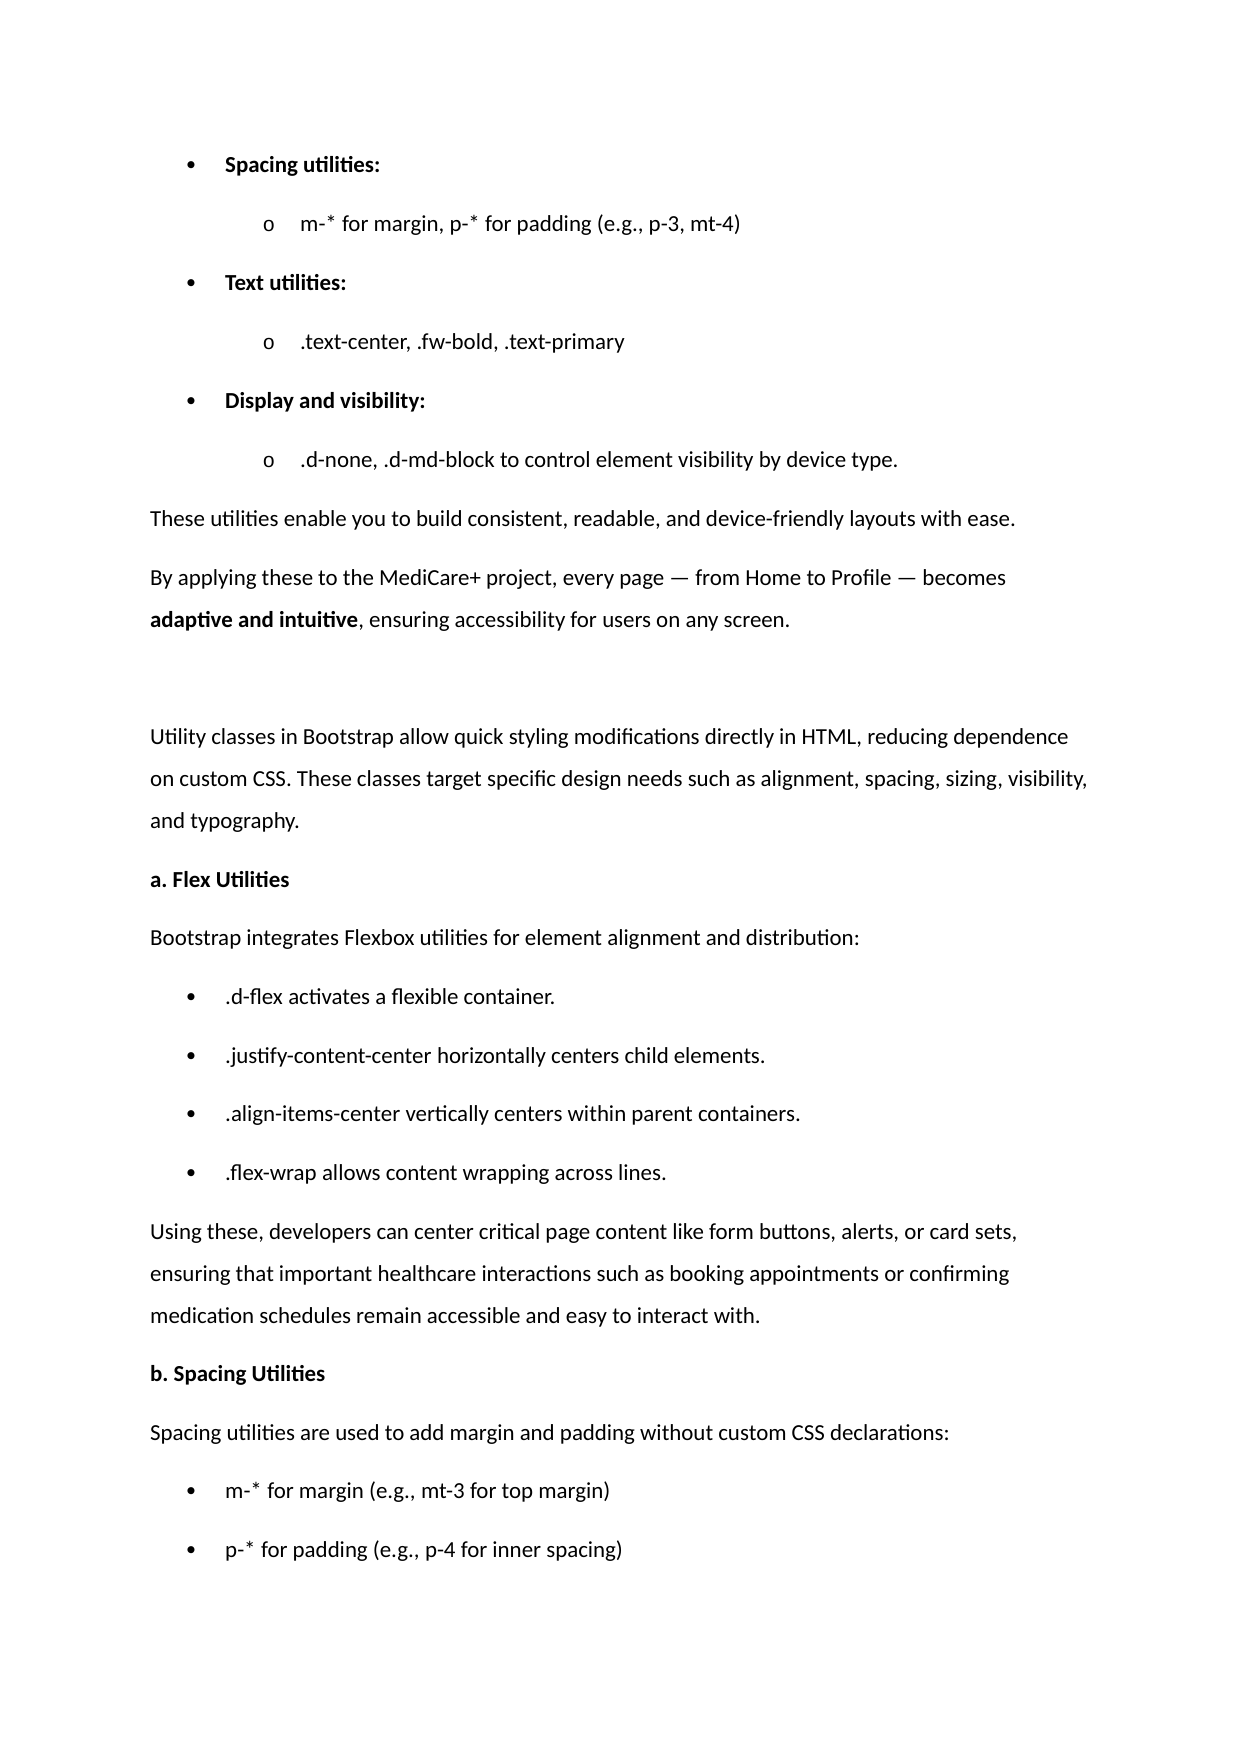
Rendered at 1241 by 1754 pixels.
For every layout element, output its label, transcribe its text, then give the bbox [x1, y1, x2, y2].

list m-* for margin, p-* for padding (e.g., p-3, mt-4) [262, 209, 1090, 237]
list .flex-wrap allows content wrapping across lines. [187, 1158, 1090, 1186]
text b. Spacing Utilities [150, 1359, 1090, 1387]
text Utility classes in Bootstrap allow quick styling modifications directly in HTML, reducing dependence on custom CSS. These classes target specific design needs such as alignment, spacing, sizing, visibility, and typography. [150, 722, 1090, 834]
list Spacing utilities: [187, 150, 1090, 178]
text By applying these to the MediCare+ project, every page — from Home to Profile — becomes adaptive and intuitive, ensuring accessibility for users on any screen. [150, 563, 1090, 633]
list Text utilities: [187, 268, 1090, 296]
list .d-flex activates a flexible container. [187, 982, 1090, 1010]
list .justify-content-center horizontally centers child elements. [187, 1041, 1090, 1069]
list Display and visibility: [187, 386, 1090, 414]
text Spacing utilities are used to add margin and padding without custom CSS declarations: [150, 1418, 1090, 1446]
list p-* for padding (e.g., p-4 for inner spacing) [187, 1535, 1090, 1563]
list .align-items-center vertically centers within parent containers. [187, 1099, 1090, 1127]
list .d-none, .d-md-block to control element visibility by device type. [262, 445, 1090, 473]
text a. Flex Utilities [150, 865, 1090, 893]
text Using these, developers can center critical page content like form buttons, alerts, or card sets, ensuring that important healthcare interactions such as booking appointments or confirming medication schedules remain accessible and easy to interact with. [150, 1217, 1090, 1329]
text Bootstrap integrates Flexbox utilities for element alignment and distribution: [150, 923, 1090, 952]
list m-* for margin (e.g., mt-3 for top margin) [187, 1477, 1090, 1505]
text These utilities enable you to build consistent, readable, and device-friendly layouts with ease. [150, 504, 1090, 532]
list .text-center, .fw-bold, .text-primary [262, 327, 1090, 355]
